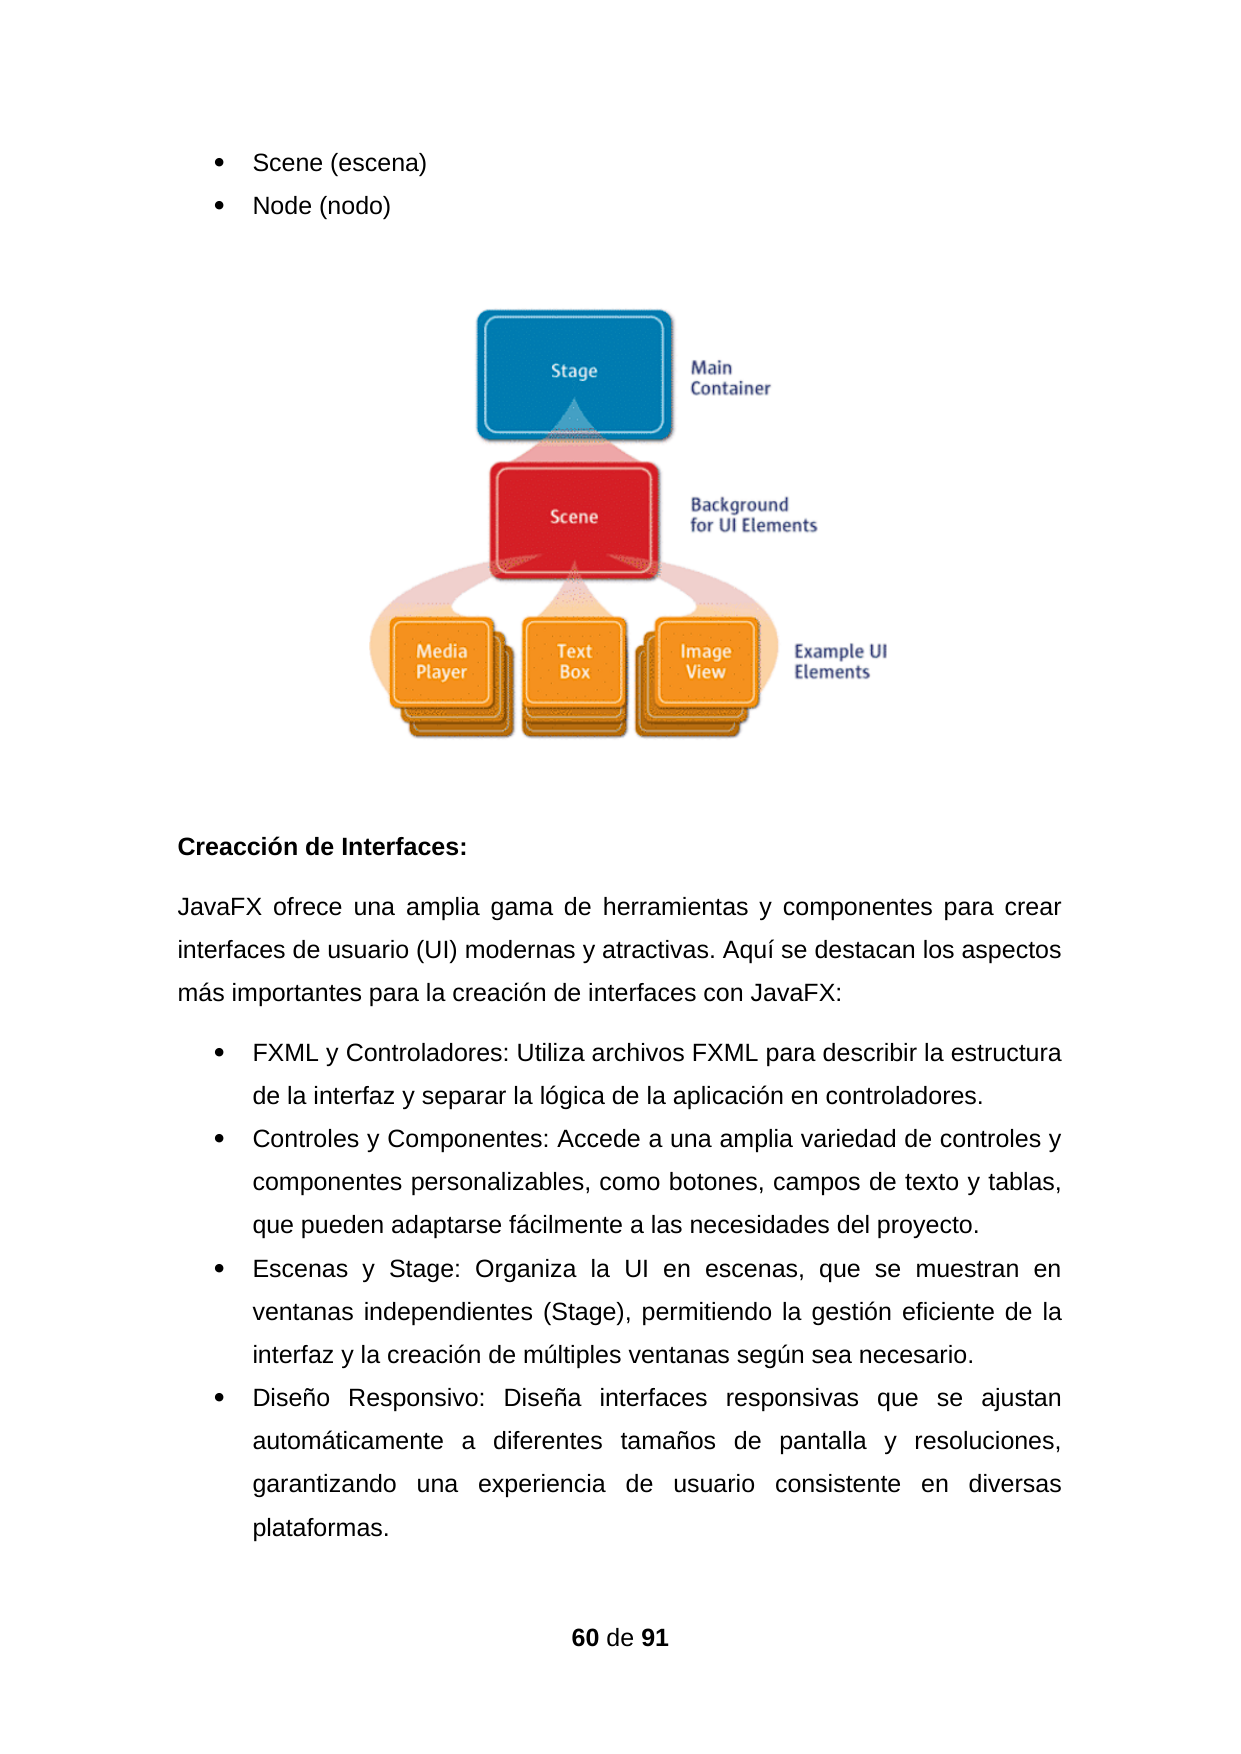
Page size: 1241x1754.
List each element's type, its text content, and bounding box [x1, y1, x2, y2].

list Escenas y Stage: Organiza la UI en escenas, que se muestran en ventanas independientes (Stage), permitiendo la gestión eficiente de la interfaz y la creación de múltiples ventanas según sea necesario. [215, 1254, 1063, 1369]
picture [346, 286, 895, 761]
text Creacción de Interfaces: [177, 832, 1063, 861]
list FXML y Controladores: Utiliza archivos FXML para describir la estructura de la interfaz y separar la lógica de la aplicación en controladores. [215, 1038, 1063, 1110]
list Diseño Responsivo: Diseña interfaces responsivas que se ajustan automáticamente a diferentes tamaños de pantalla y resoluciones, garantizando una experiencia de usuario consistente en diversas plataformas. [215, 1383, 1063, 1541]
list Node (nodo) [215, 191, 1063, 220]
list Scene (escena) [215, 148, 1063, 176]
list Controles y Componentes: Accede a una amplia variedad de controles y componentes personalizables, como botones, campos de texto y tablas, que pueden adaptarse fácilmente a las necesidades del proyecto. [215, 1124, 1063, 1239]
text JavaFX ofrece una amplia gama de herramientas y componentes para crear interfaces de usuario (UI) modernas y atractivas. Aquí se destacan los aspectos más importantes para la creación de interfaces con JavaFX: [177, 892, 1063, 1007]
